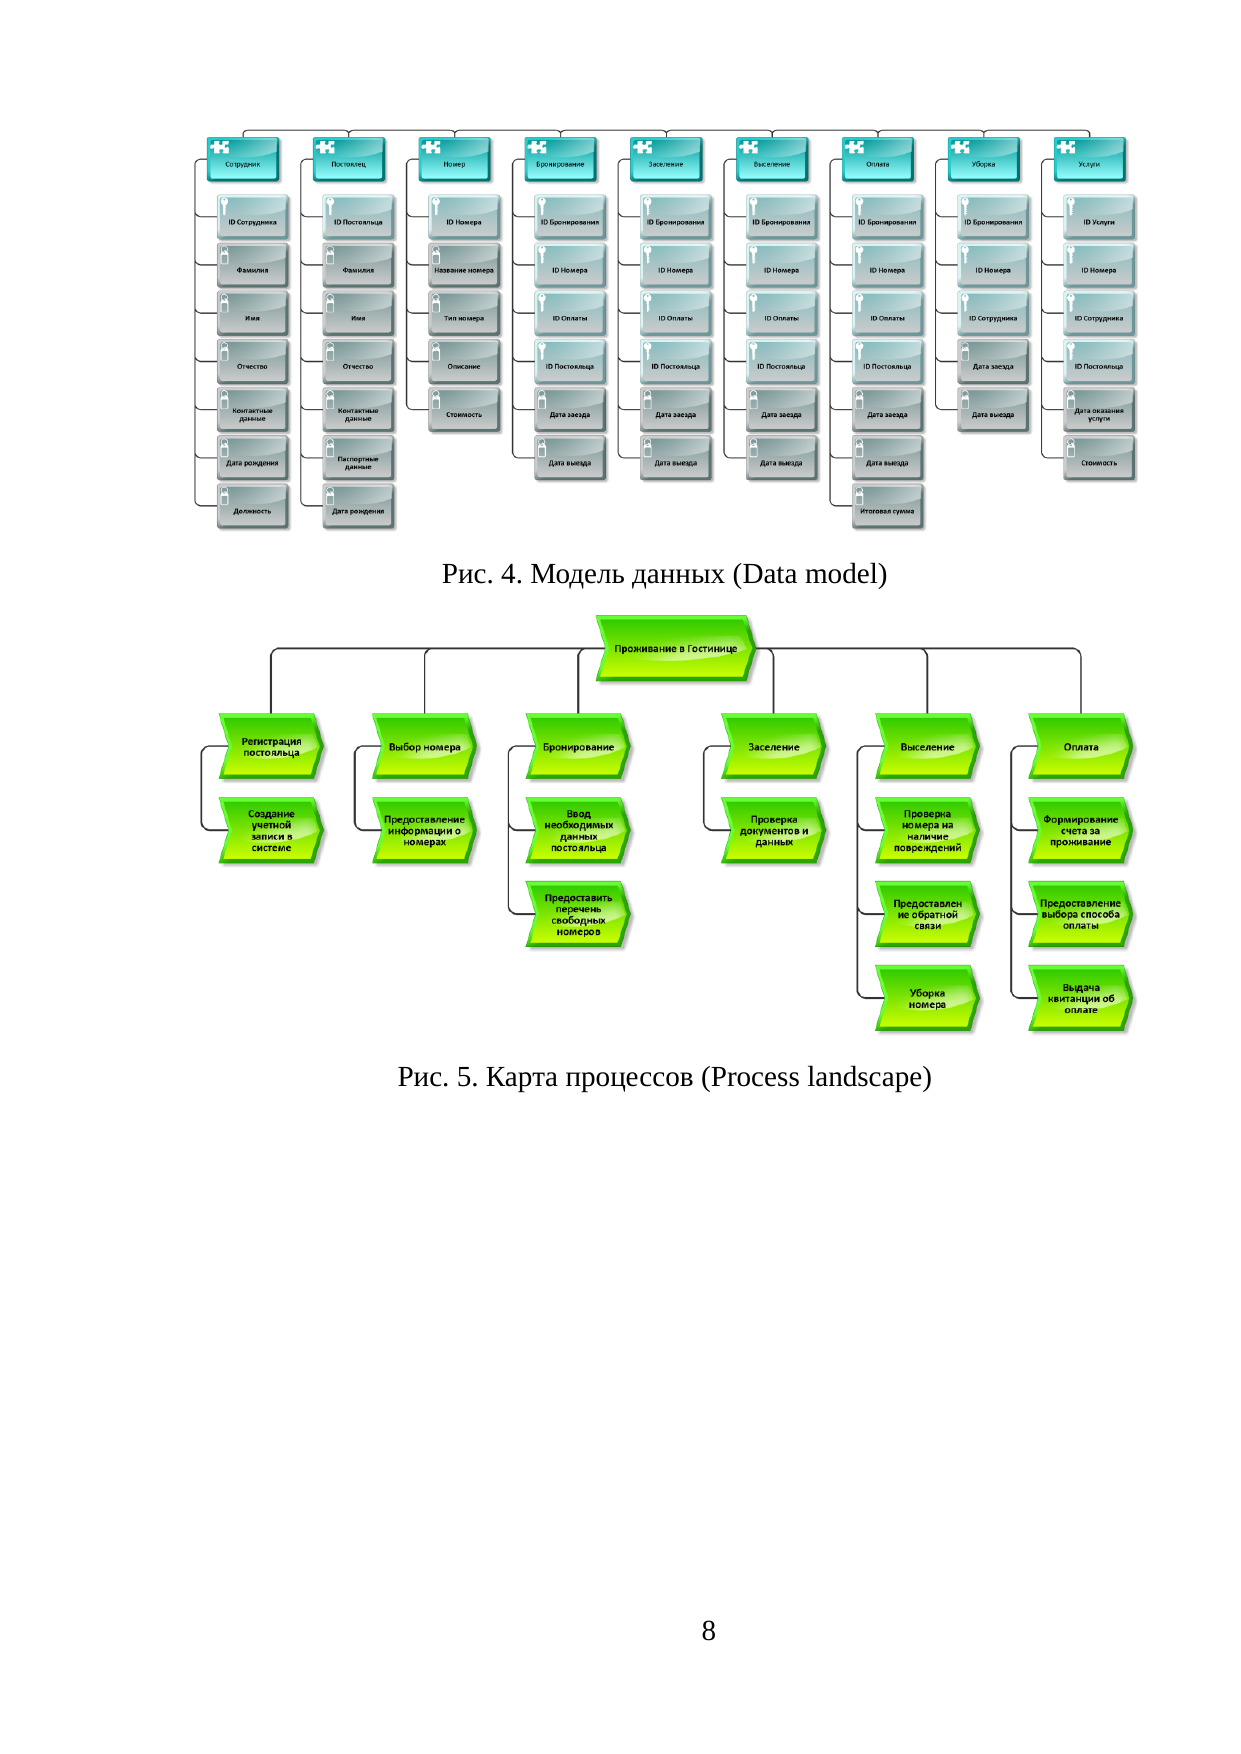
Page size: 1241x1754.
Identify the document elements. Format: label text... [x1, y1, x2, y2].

text Рис. 5. Карта процессов (Process landscape) [177, 1059, 1152, 1093]
text Рис. 4. Модель данных (Data model) [177, 556, 1152, 590]
picture [177, 609, 1152, 1041]
picture [177, 118, 1152, 538]
